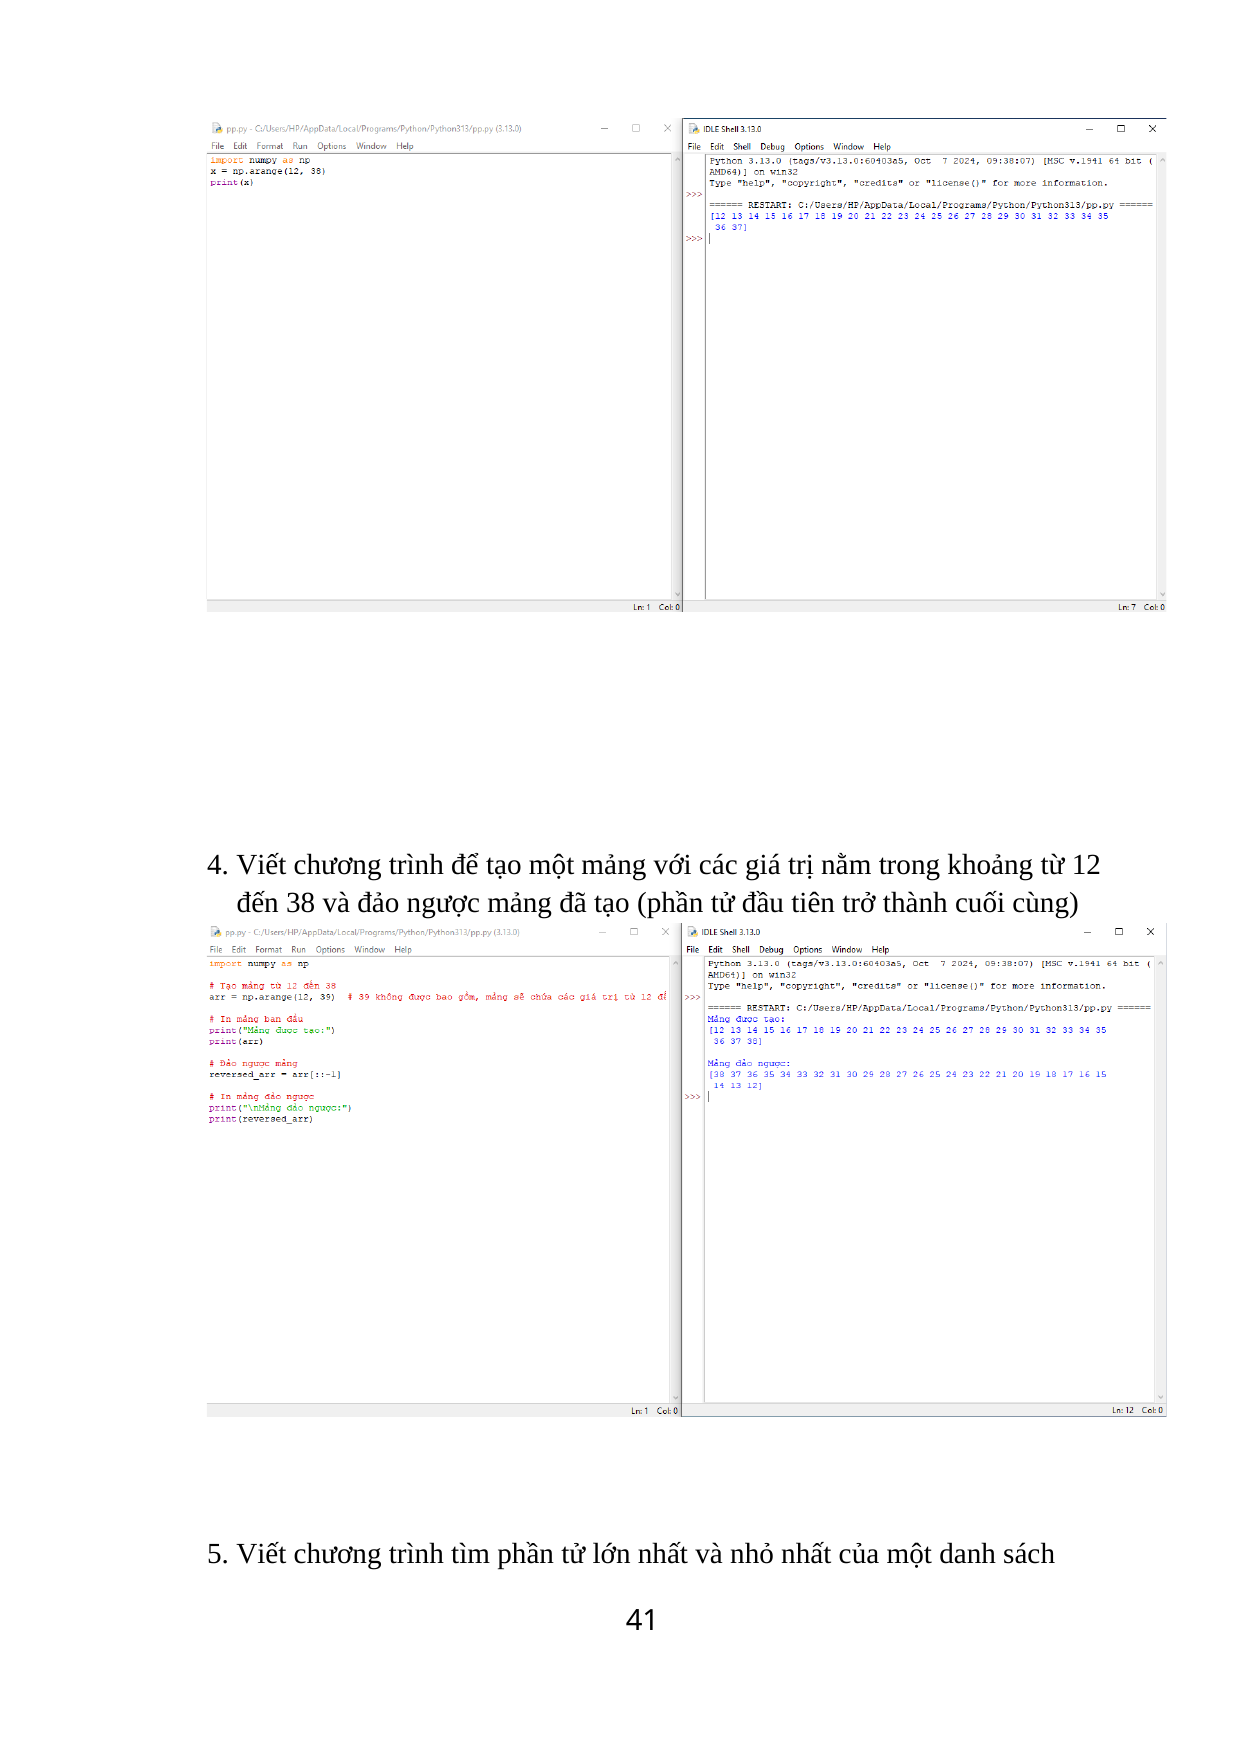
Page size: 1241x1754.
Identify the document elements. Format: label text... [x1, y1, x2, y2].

list 4. Viết chương trình để tạo một mảng với các giá trị nằm trong khoảng từ 12 đến 38 và đảo ngược mảng đã tạo (phần tử đầu tiên trở thành cuối cùng) [207, 847, 1122, 919]
picture [206, 118, 1167, 612]
list 5. Viết chương trình tìm phần tử lớn nhất và nhỏ nhất của một danh sách [207, 1536, 1122, 1570]
picture [206, 923, 1167, 1417]
